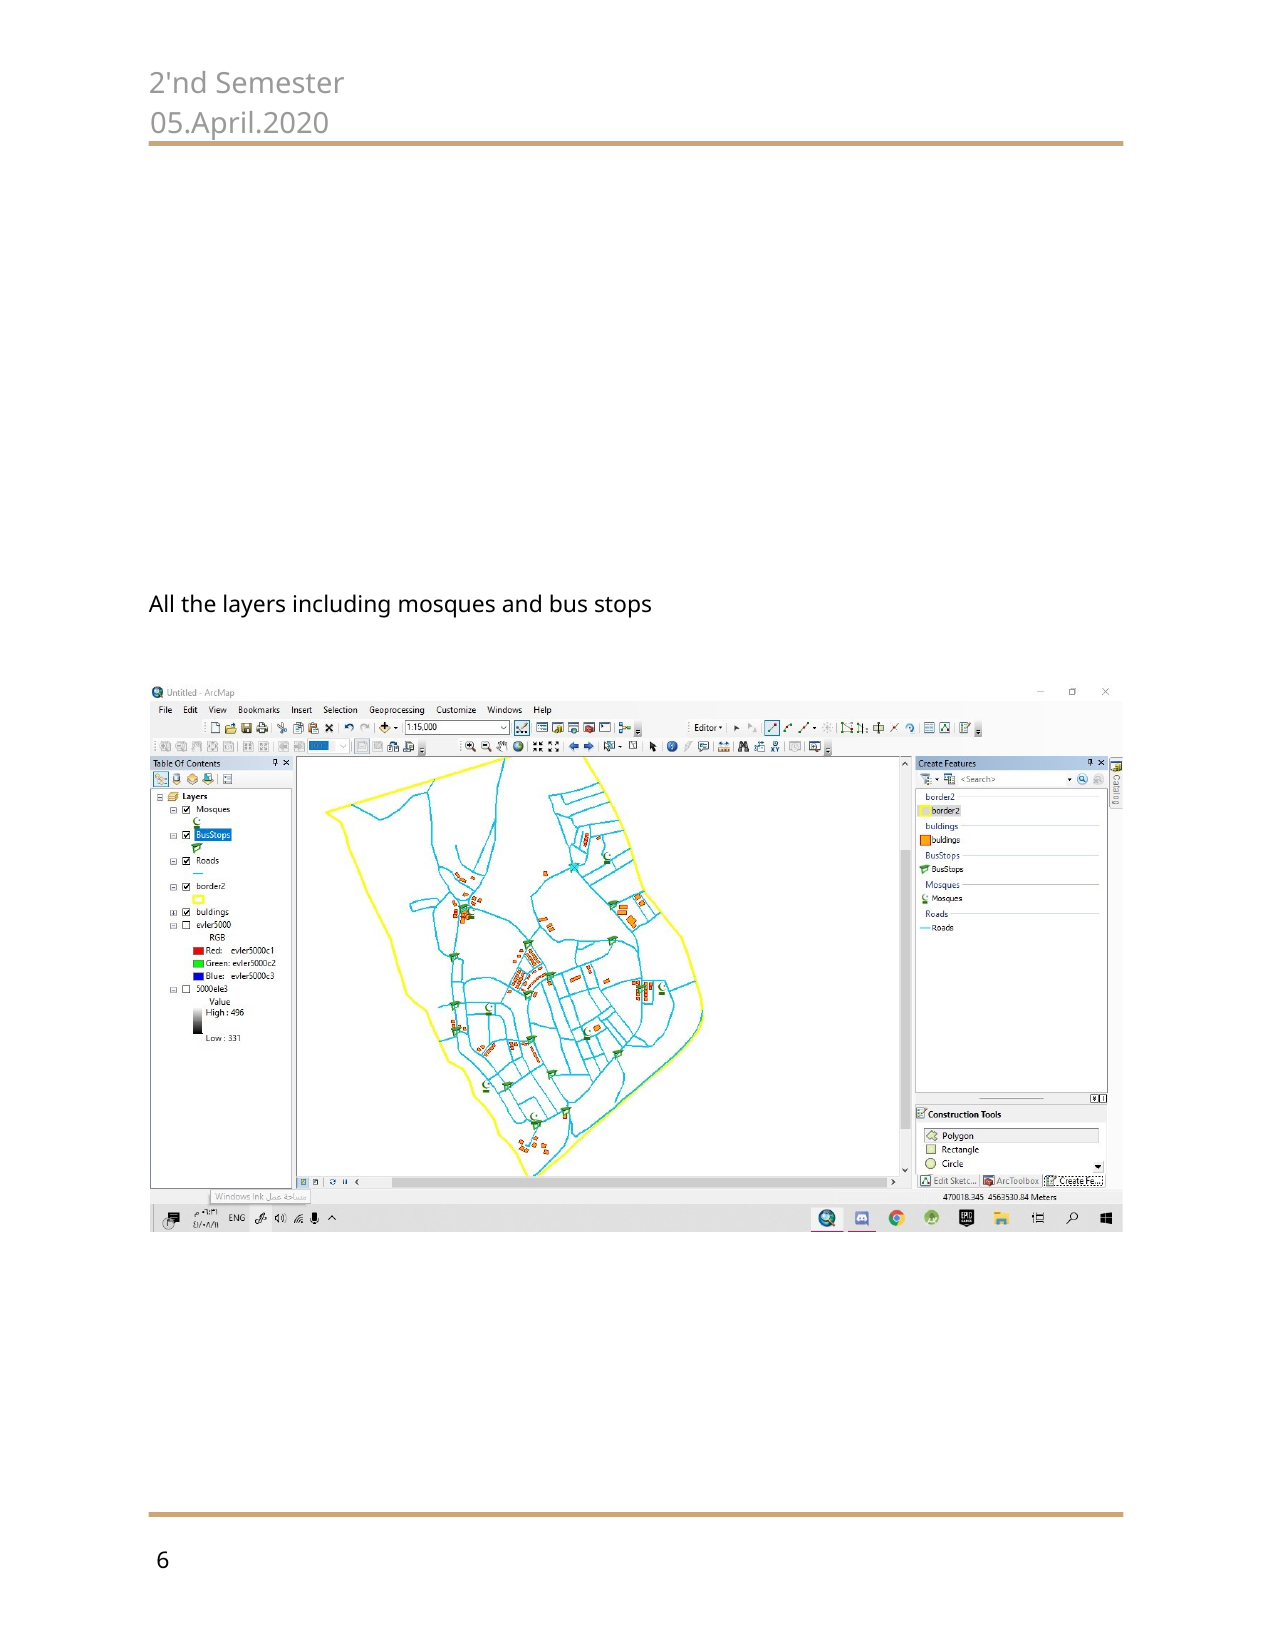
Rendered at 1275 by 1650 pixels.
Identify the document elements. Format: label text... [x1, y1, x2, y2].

text All the layers including mosques and bus stops [148, 588, 1125, 619]
picture [148, 141, 1124, 146]
picture [148, 1512, 1124, 1517]
picture [150, 684, 1123, 1232]
